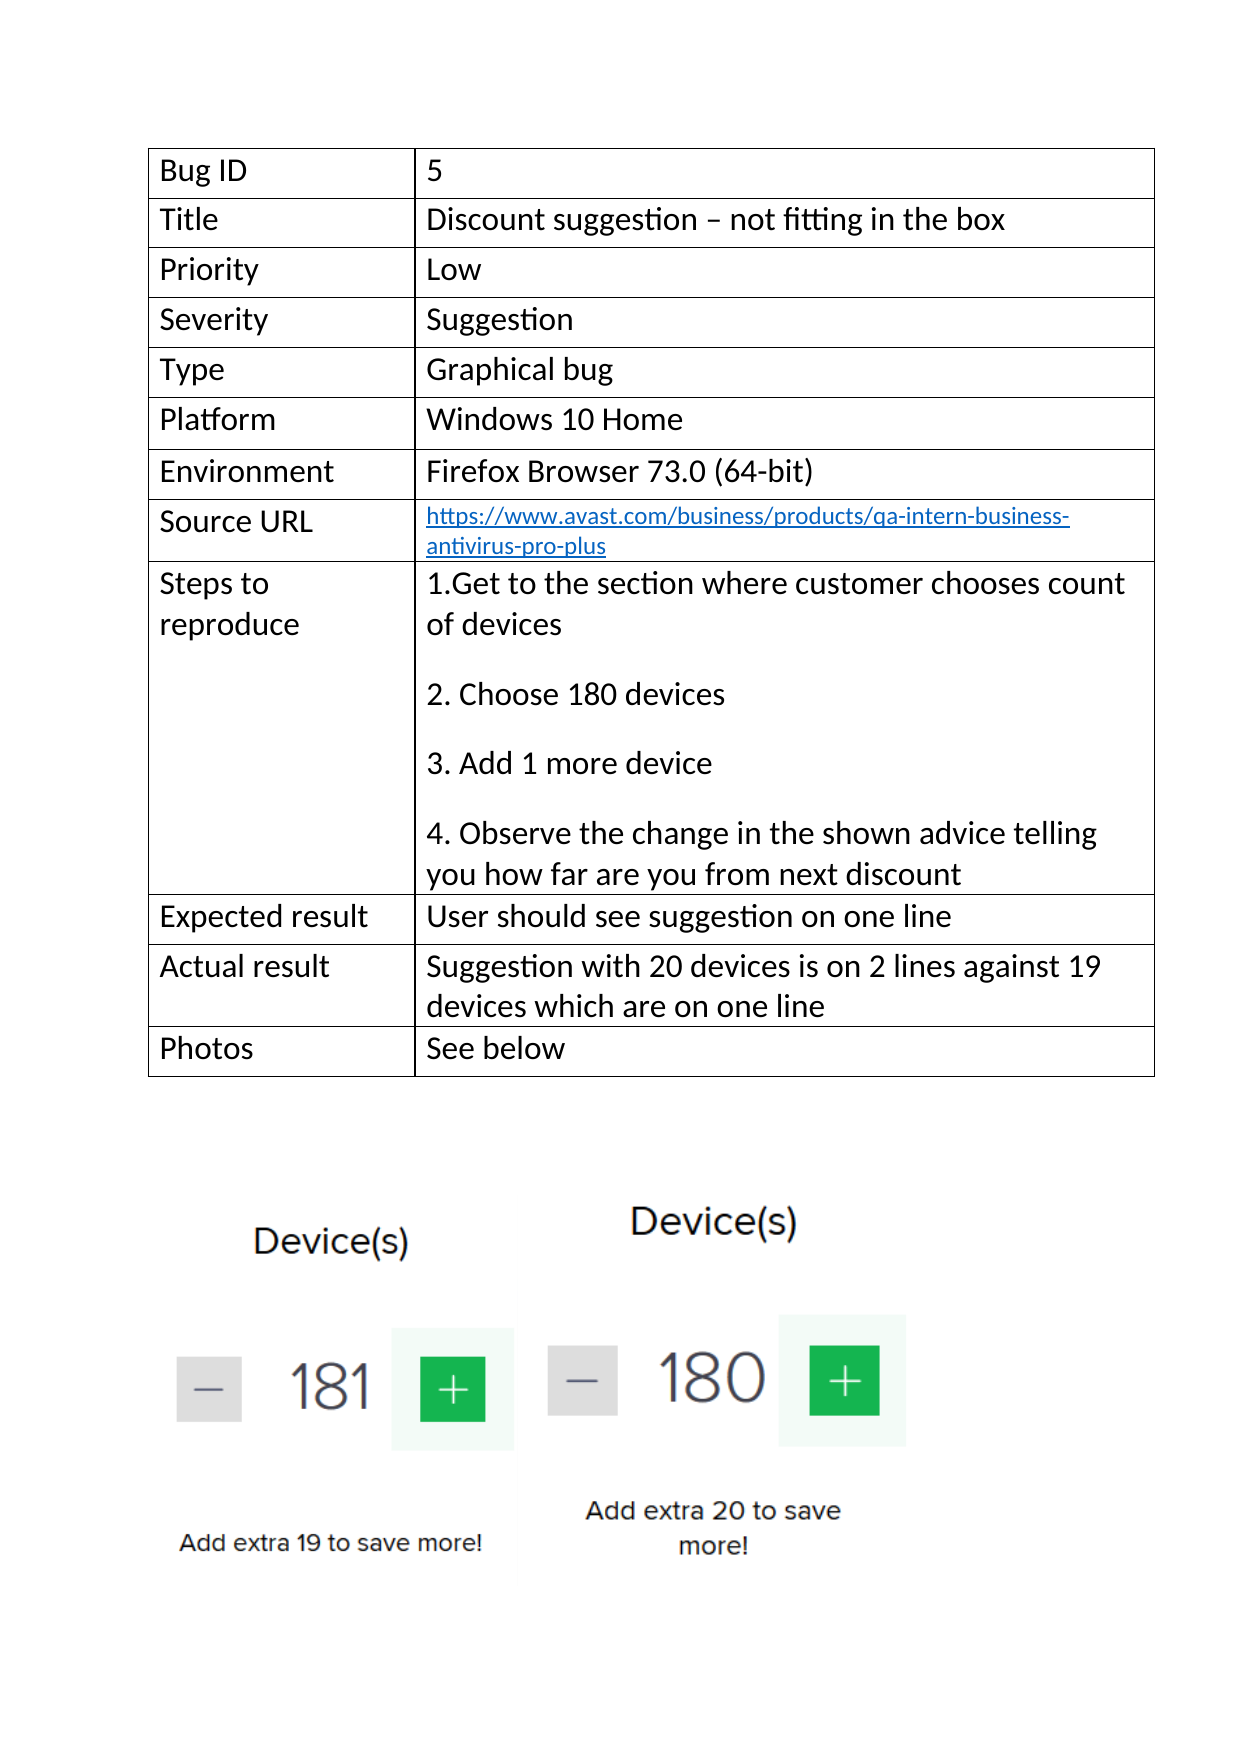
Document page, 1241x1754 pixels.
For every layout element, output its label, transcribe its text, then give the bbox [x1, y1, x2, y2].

table_cell Steps to reproduce [149, 562, 414, 894]
table_cell https://www.avast.com/business/products/qa-intern-business-antivirus-pro-plus [416, 500, 1154, 561]
table_cell 1.Get to the section where customer chooses count of devices 2. Choose 180 devices 3. Add 1 more device 4. Observe the change in the shown advice telling you how far are you from next discount [416, 562, 1154, 894]
table_cell Low [416, 248, 1154, 297]
table_cell Title [149, 199, 414, 247]
table_cell Expected result [149, 895, 414, 943]
table_header 5 [416, 149, 1154, 197]
table_cell User should see suggestion on one line [416, 895, 1154, 943]
table_header Bug ID [149, 149, 414, 197]
table_cell Actual result [149, 945, 414, 1026]
table_cell Platform [149, 398, 414, 449]
picture [147, 1170, 907, 1586]
table_cell Discount suggestion – not fitting in the box [416, 199, 1154, 247]
table_cell Priority [149, 248, 414, 297]
table_cell Photos [149, 1027, 414, 1076]
table_cell Severity [149, 298, 414, 347]
table_cell Suggestion with 20 devices is on 2 lines against 19 devices which are on one line [416, 945, 1154, 1026]
table_cell Windows 10 Home [416, 398, 1154, 449]
table_cell Firefox Browser 73.0 (64-bit) [416, 450, 1154, 499]
table_cell Environment [149, 450, 414, 499]
table_cell Graphical bug [416, 348, 1154, 397]
table_cell Suggestion [416, 298, 1154, 347]
table_cell See below [416, 1027, 1154, 1076]
table_cell Source URL [149, 500, 414, 561]
table_cell Type [149, 348, 414, 397]
